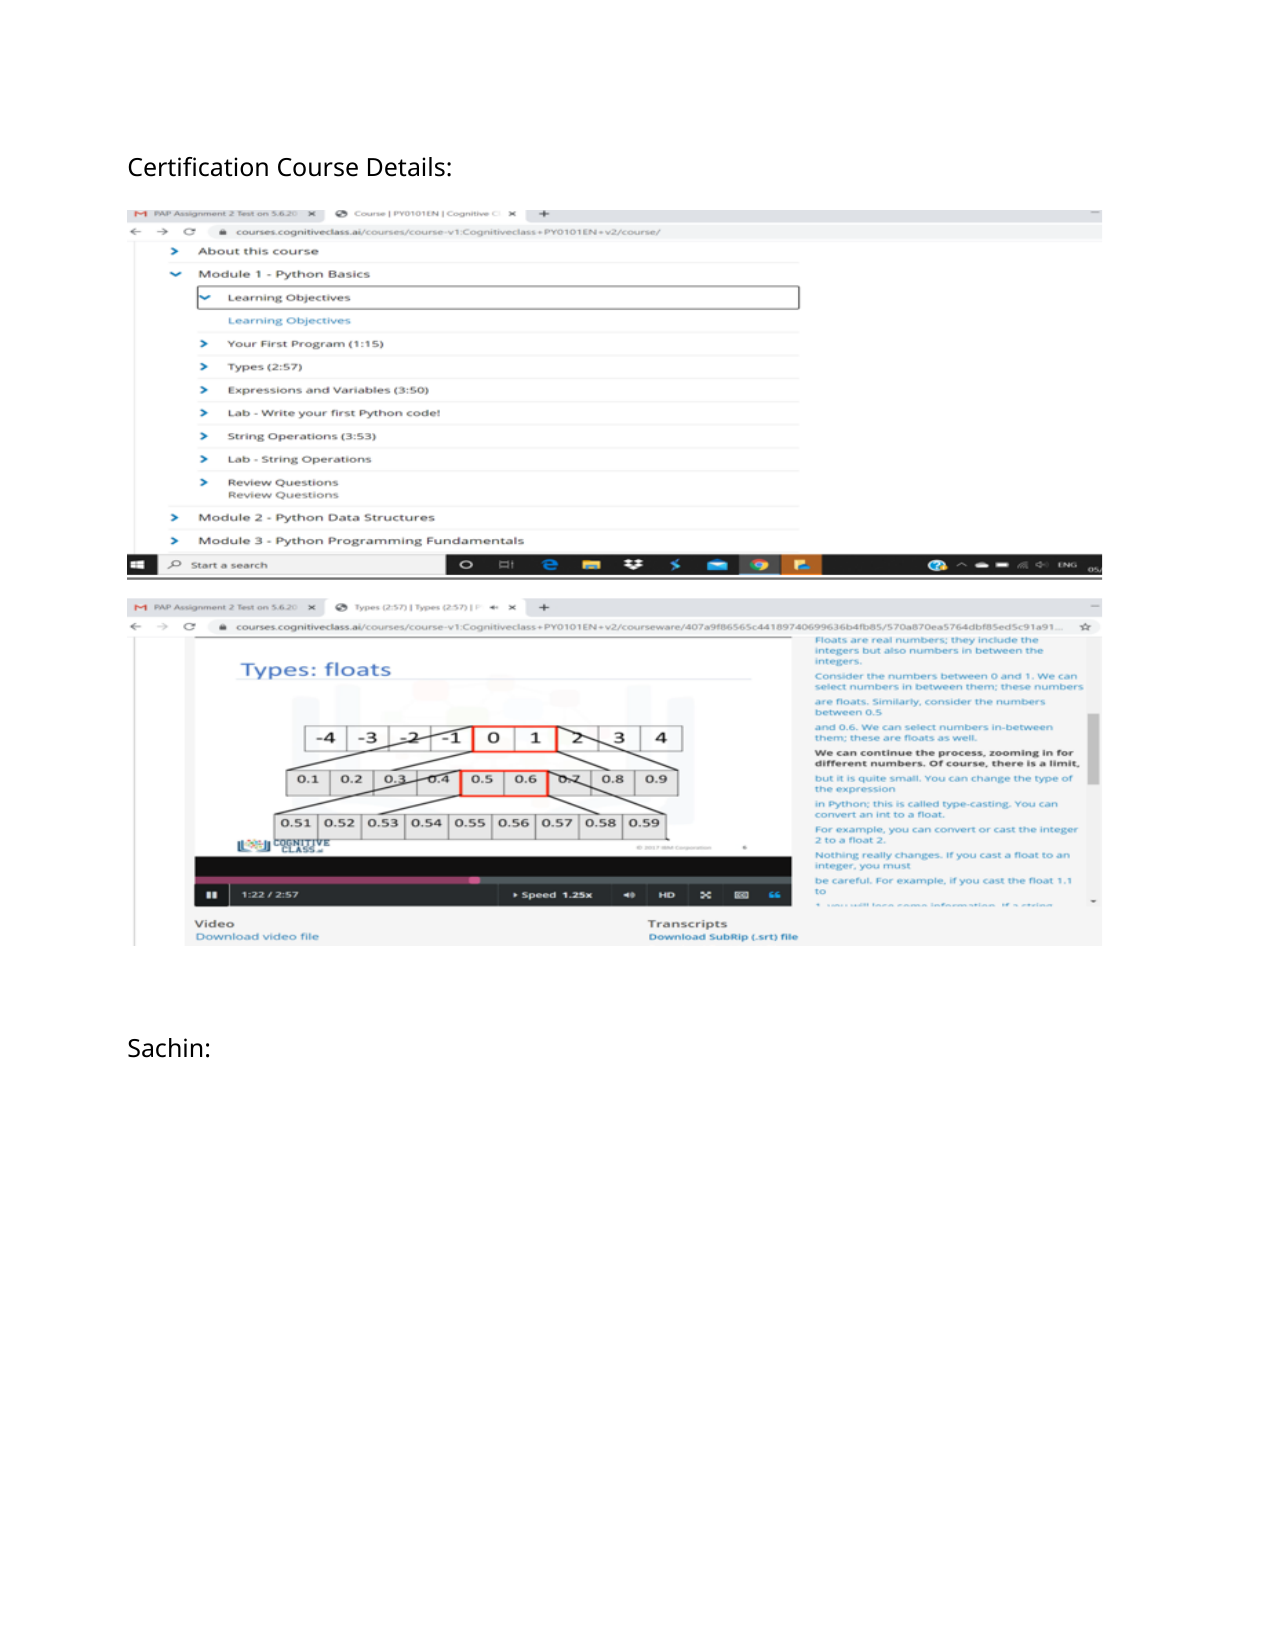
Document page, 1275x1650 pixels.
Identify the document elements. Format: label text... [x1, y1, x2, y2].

picture [127, 210, 1103, 946]
text Sachin: [127, 1030, 1150, 1064]
text Certification Course Details: [127, 150, 1150, 184]
